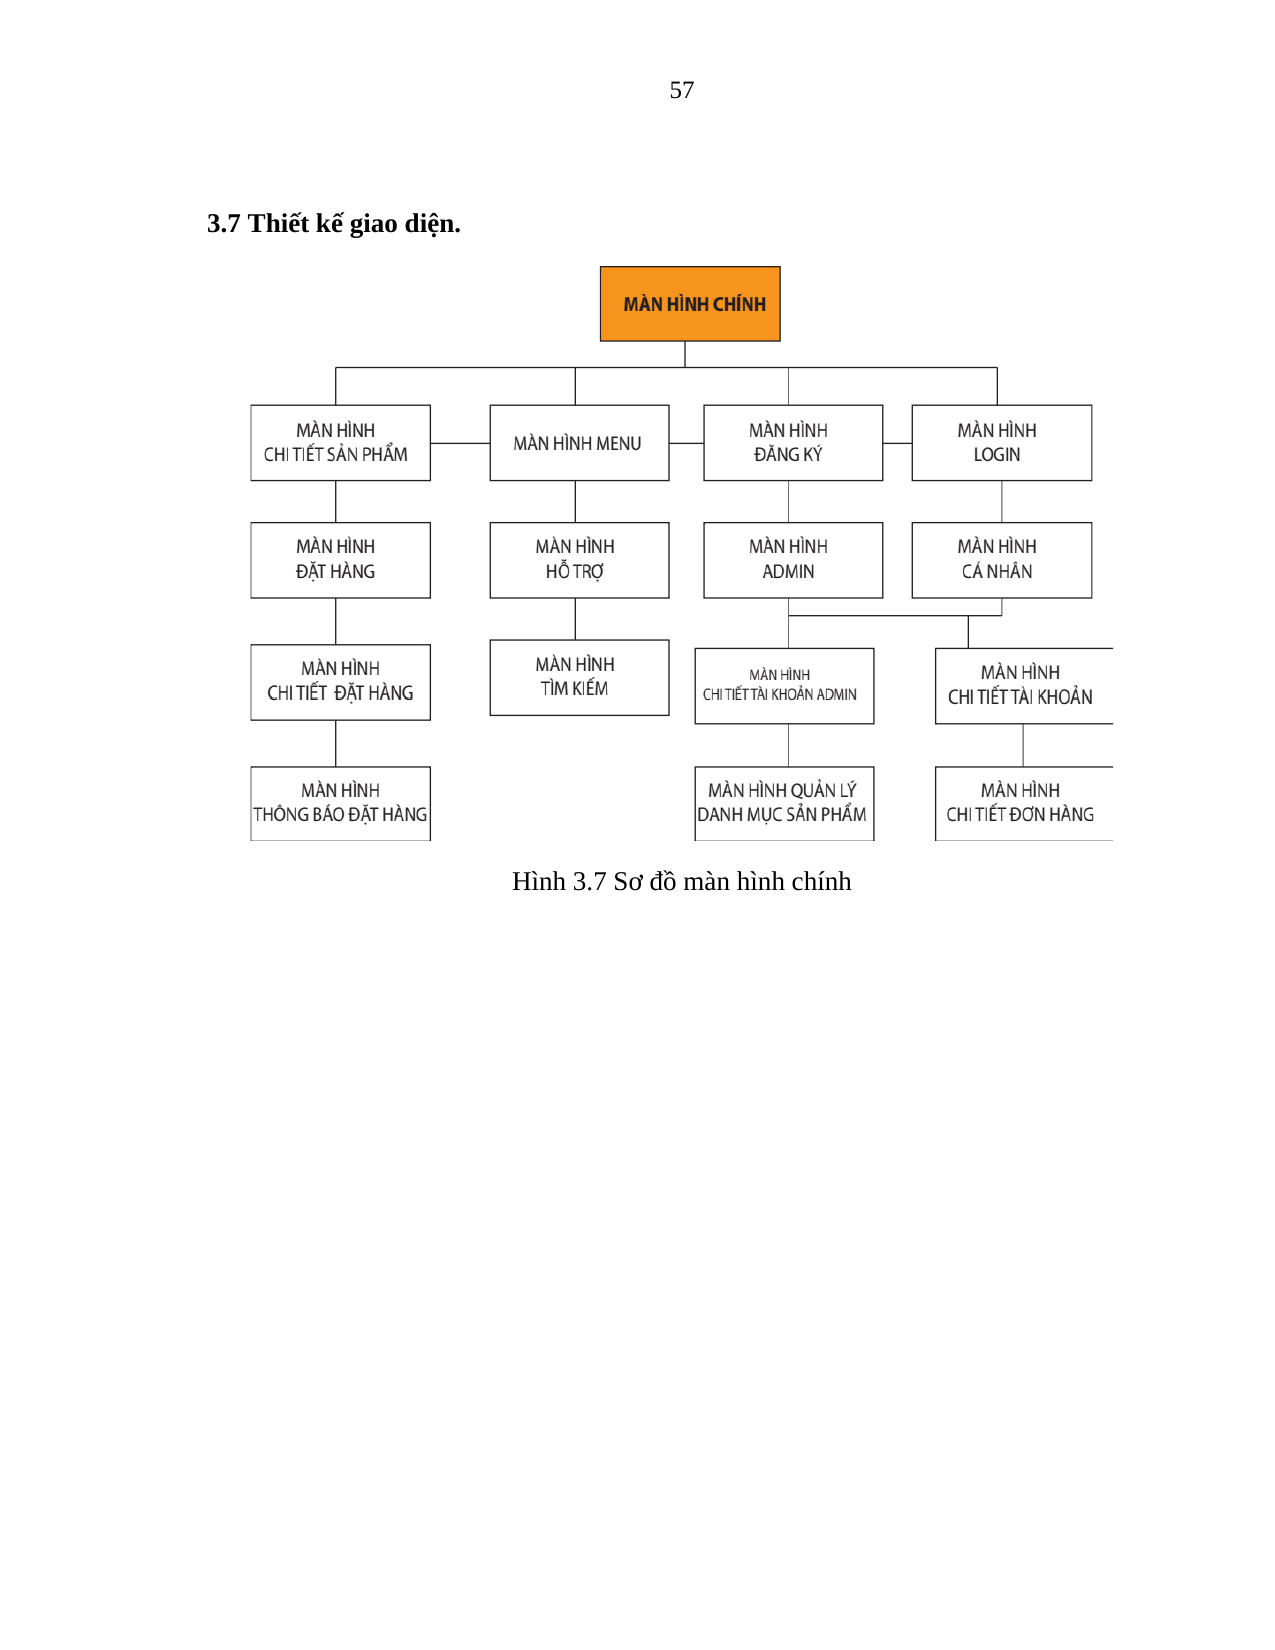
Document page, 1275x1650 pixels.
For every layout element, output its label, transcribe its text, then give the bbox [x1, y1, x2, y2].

text Hình 3.7 Sơ đồ màn hình chính [207, 865, 1157, 897]
subtitle 3.7 Thiết kế giao diện. [207, 207, 1157, 238]
